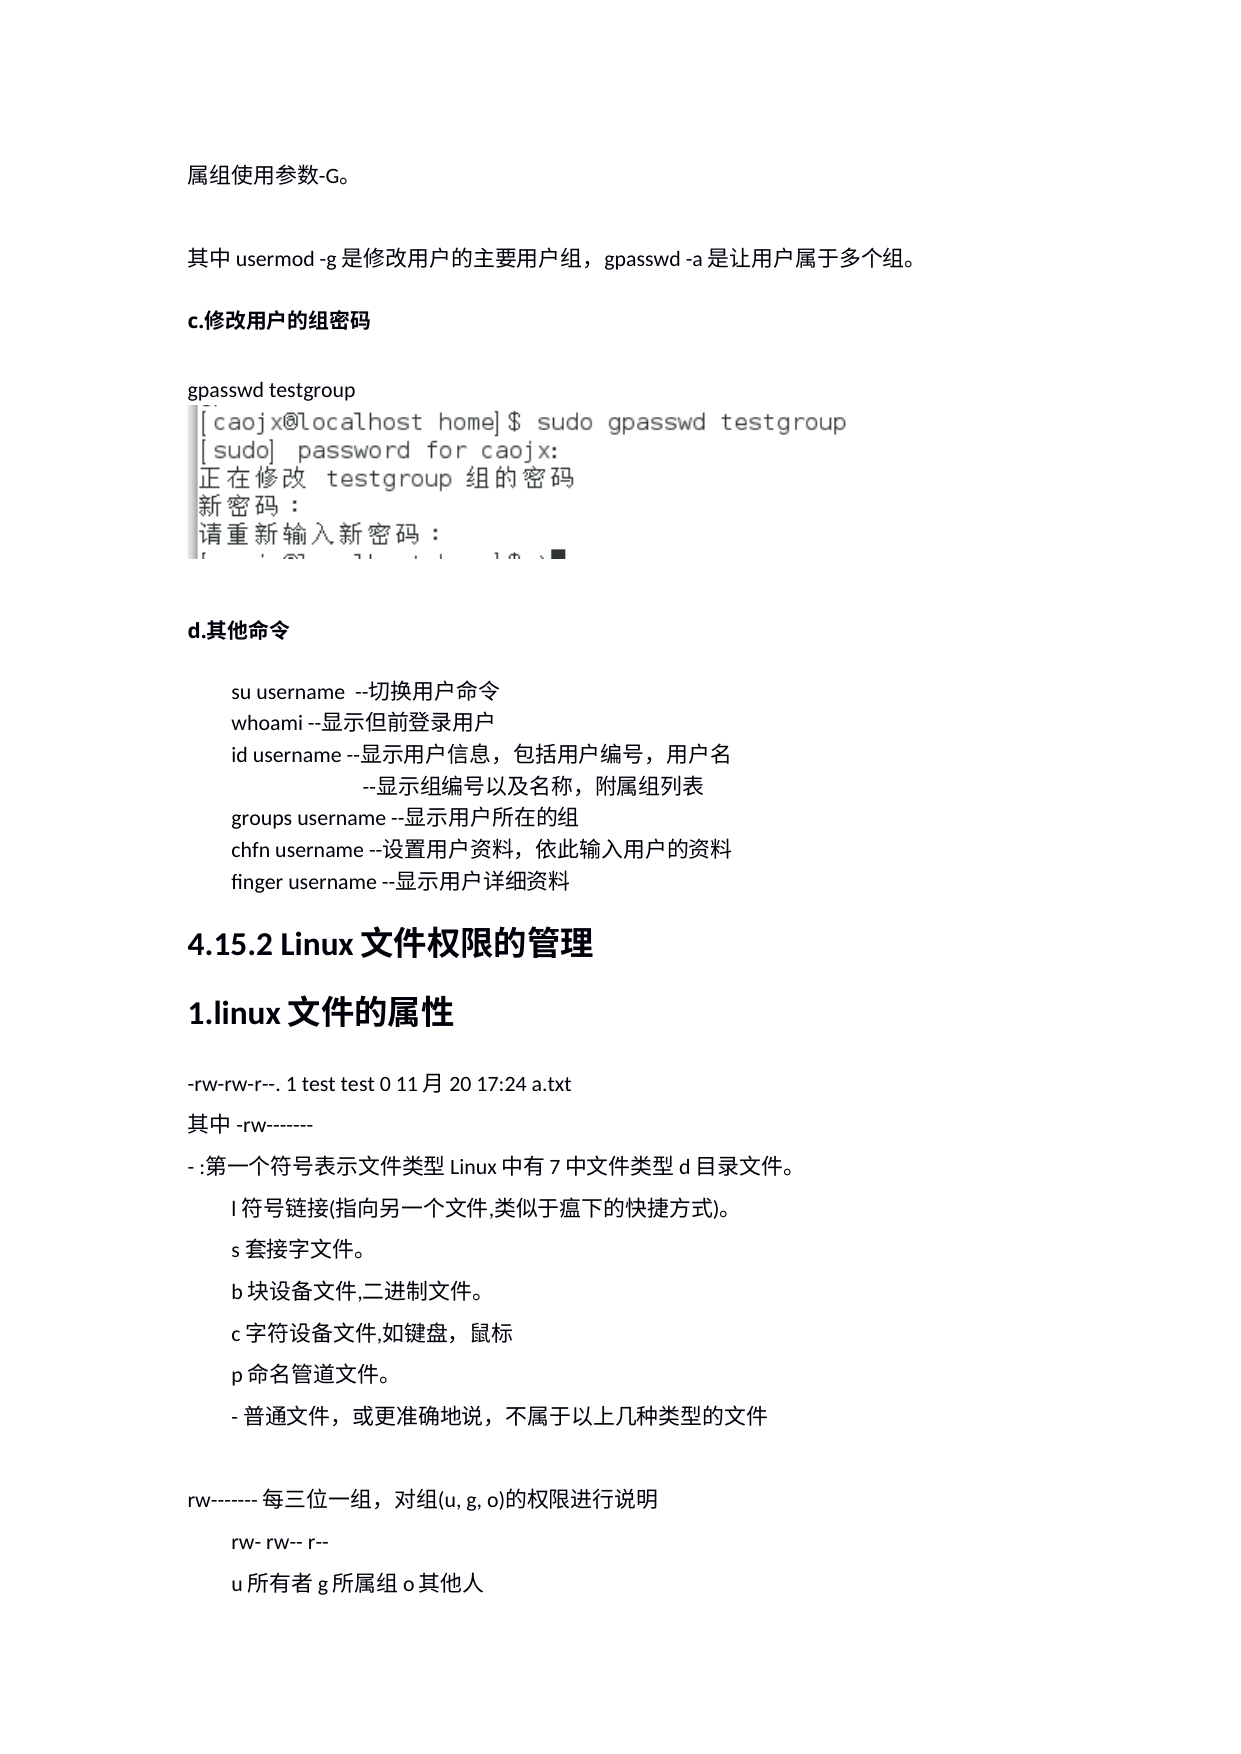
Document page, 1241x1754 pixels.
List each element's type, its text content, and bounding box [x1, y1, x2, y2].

text rw------- 每三位一组，对组(u, g, o)的权限进行说明 [187, 1474, 1053, 1516]
text -rw-rw-r--. 1 test test 0 11月 20 17:24 a.txt [187, 1058, 1053, 1099]
text c 字符设备文件,如键盘，鼠标 [187, 1308, 1053, 1349]
list --显示组编号以及名称，附属组列表 [319, 769, 1053, 800]
text u所有者 g所属组 o其他人 [187, 1558, 1053, 1599]
text b 块设备文件,二进制文件。 [187, 1266, 1053, 1308]
list groups username --显示用户所在的组 [187, 800, 1053, 832]
text p 命名管道文件。 [187, 1349, 1053, 1391]
list 其中usermod -g 是修改用户的主要用户组，gpasswd -a 是让用户属于多个组。 [187, 233, 1053, 275]
subtitle c.修改用户的组密码 [187, 304, 1053, 334]
list gpasswd testgroup [187, 364, 1053, 405]
subtitle 1.linux文件的属性 [187, 991, 1053, 1033]
text 4.15.2 Linux文件权限的管理 [187, 922, 1053, 964]
text - :第一个符号表示文件类型Linux中有7中文件类型 d 目录文件。 [187, 1141, 1053, 1183]
list finger username --显示用户详细资料 [187, 864, 1053, 895]
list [187, 150, 1053, 192]
list id username --显示用户信息，包括用户编号，用户名 [187, 737, 1053, 769]
text 其中 -rw------- [187, 1099, 1053, 1141]
list whoami --显示但前登录用户 [187, 705, 1053, 737]
text rw- rw-- r-- [187, 1516, 1053, 1558]
text l 符号链接(指向另一个文件,类似于瘟下的快捷方式)。 [187, 1183, 1053, 1224]
subtitle d.其他命令 [187, 614, 1053, 644]
list su username --切换用户命令 [187, 674, 1053, 705]
list chfn username --设置用户资料，依此输入用户的资料 [187, 832, 1053, 864]
picture [187, 405, 1027, 559]
text - 普通文件，或更准确地说，不属于以上几种类型的文件 [187, 1391, 1053, 1433]
text s 套接字文件。 [187, 1224, 1053, 1266]
